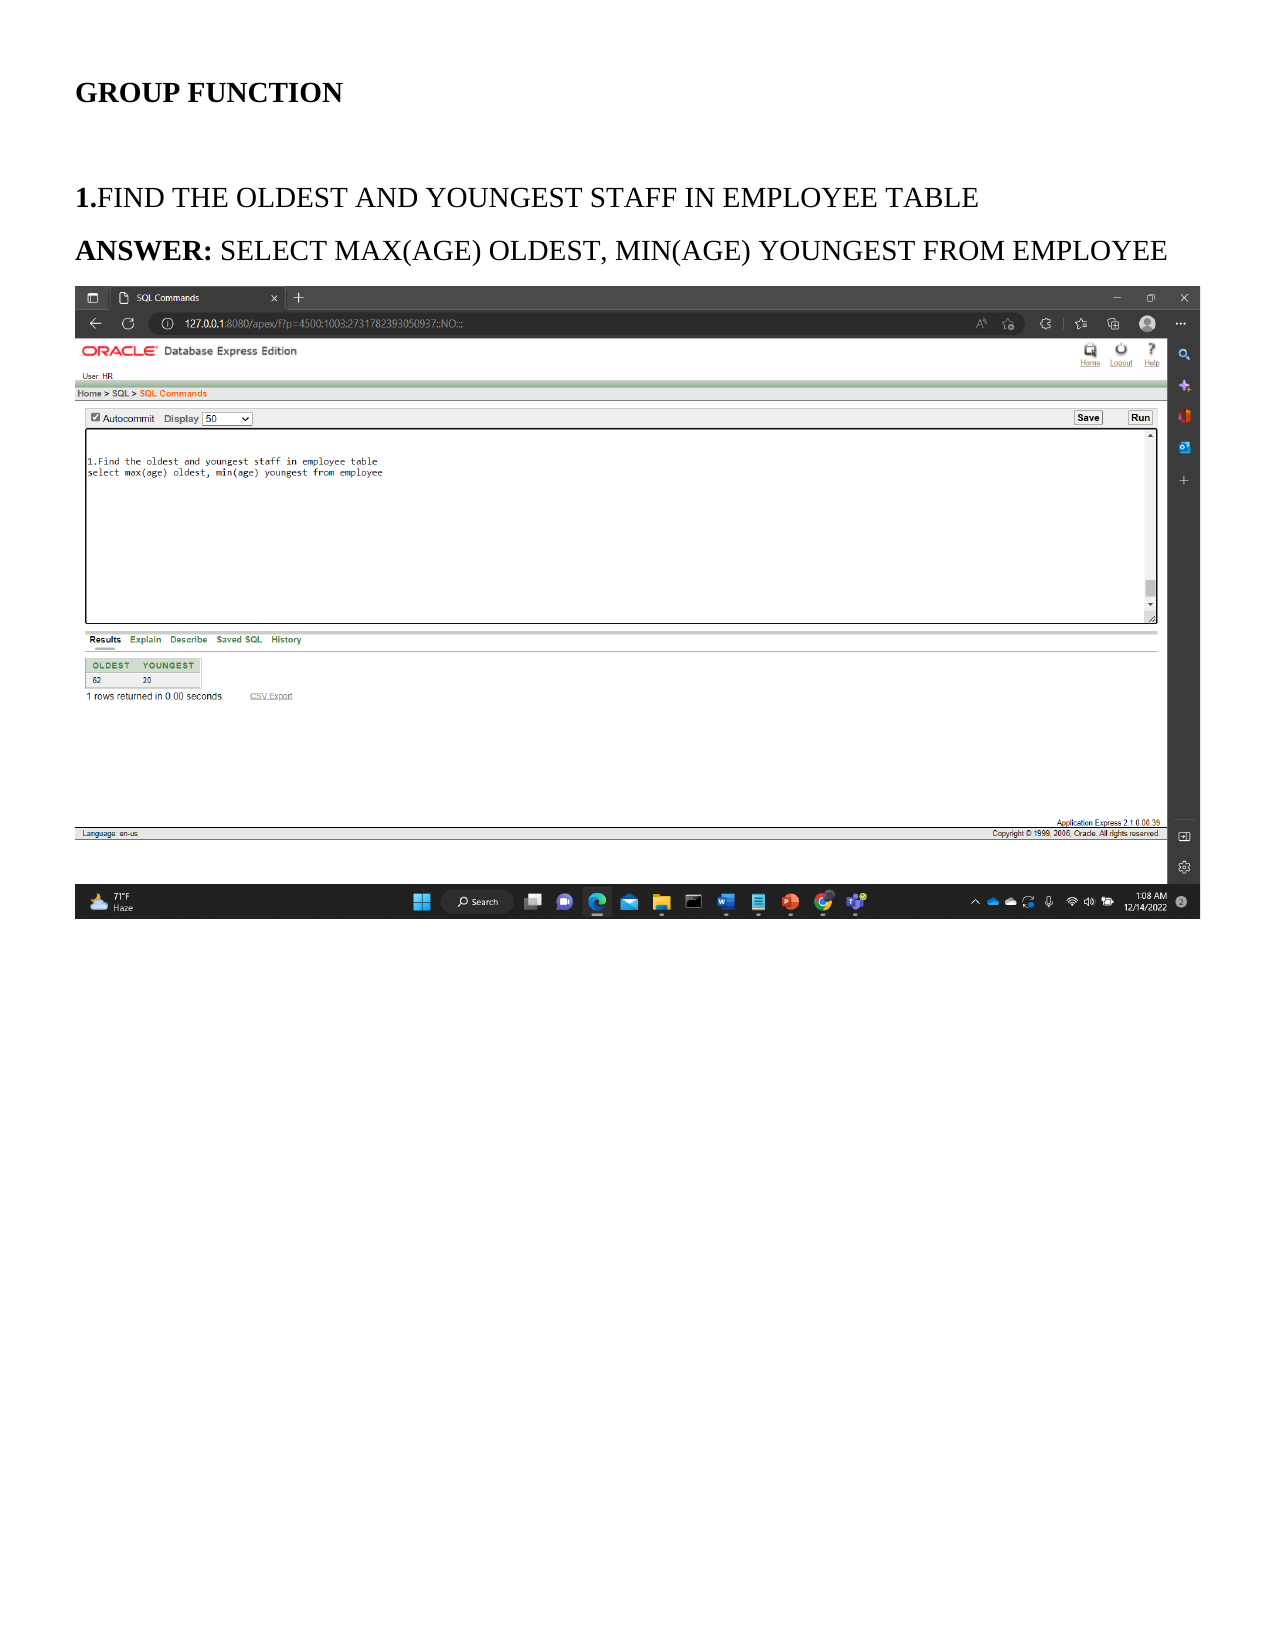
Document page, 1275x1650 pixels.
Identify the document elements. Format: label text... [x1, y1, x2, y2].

text GROUP FUNCTION [75, 75, 1200, 108]
text 1.FIND THE OLDEST AND YOUNGEST STAFF IN EMPLOYEE TABLE [75, 181, 1200, 214]
picture [75, 286, 1200, 919]
text ANSWER: SELECT MAX(AGE) OLDEST, MIN(AGE) YOUNGEST FROM EMPLOYEE [75, 233, 1200, 267]
